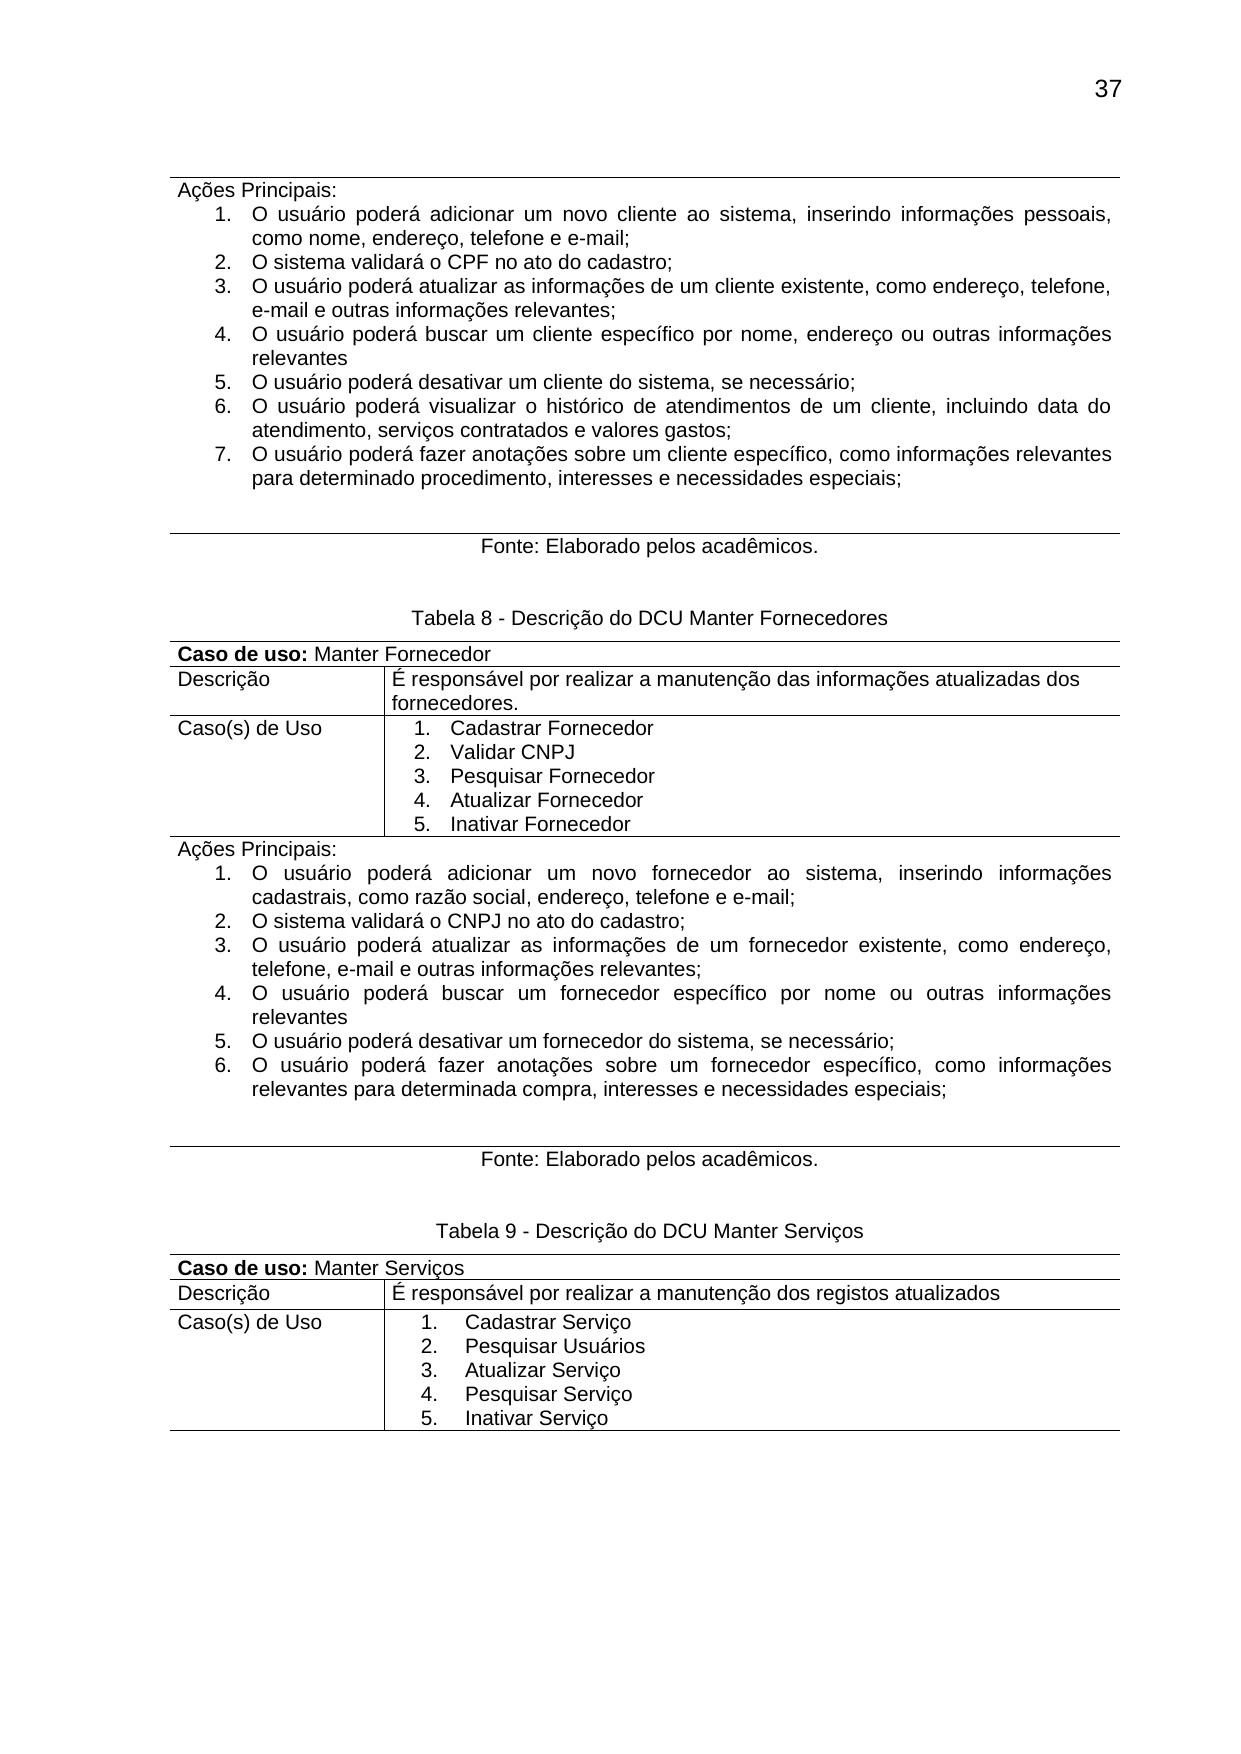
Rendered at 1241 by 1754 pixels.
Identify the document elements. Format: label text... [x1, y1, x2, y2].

table_cell Cadastrar Fornecedor Validar CNPJ Pesquisar Fornecedor Atualizar Fornecedor Inativar Fornecedor [385, 716, 1120, 836]
text Tabela 8 - Descrição do DCU Manter Fornecedores [177, 605, 1122, 629]
text Fonte: Elaborado pelos acadêmicos. [177, 1147, 1122, 1171]
table_cell Caso(s) de Uso [170, 716, 384, 836]
table_header Caso de uso: Manter Serviços [170, 1255, 1120, 1279]
text Fonte: Elaborado pelos acadêmicos. [177, 533, 1122, 557]
text Tabela 9 - Descrição do DCU Manter Serviços [177, 1218, 1122, 1242]
table_cell Descrição [170, 1280, 384, 1309]
table_cell Cadastrar Serviço Pesquisar Usuários Atualizar Serviço Pesquisar Serviço Inativar Serviço [385, 1310, 1120, 1430]
table_cell Ações Principais: O usuário poderá adicionar um novo cliente ao sistema, inserindo informações pessoais, como nome, endereço, telefone e e-mail; O sistema validará o CPF no ato do cadastro; O usuário poderá atualizar as informações de um cliente existente, como endereço, telefone, e-mail e outras informações relevantes; O usuário poderá buscar um cliente específico por nome, endereço ou outras informações relevantes O usuário poderá desativar um cliente do sistema, se necessário; O usuário poderá visualizar o histórico de atendimentos de um cliente, incluindo data do atendimento, serviços contratados e valores gastos; O usuário poderá fazer anotações sobre um cliente específico, como informações relevantes para determinado procedimento, interesses e necessidades especiais; [170, 178, 1120, 532]
table_cell É responsável por realizar a manutenção das informações atualizadas dos fornecedores. [385, 667, 1120, 715]
table_cell É responsável por realizar a manutenção dos registos atualizados [385, 1280, 1120, 1309]
table_cell Descrição [170, 667, 384, 715]
table_header Caso de uso: Manter Fornecedor [170, 642, 1120, 666]
table_cell Ações Principais: O usuário poderá adicionar um novo fornecedor ao sistema, inserindo informações cadastrais, como razão social, endereço, telefone e e-mail; O sistema validará o CNPJ no ato do cadastro; O usuário poderá atualizar as informações de um fornecedor existente, como endereço, telefone, e-mail e outras informações relevantes; O usuário poderá buscar um fornecedor específico por nome ou outras informações relevantes O usuário poderá desativar um fornecedor do sistema, se necessário; O usuário poderá fazer anotações sobre um fornecedor específico, como informações relevantes para determinada compra, interesses e necessidades especiais; [170, 837, 1120, 1146]
table_cell Caso(s) de Uso [170, 1310, 384, 1430]
